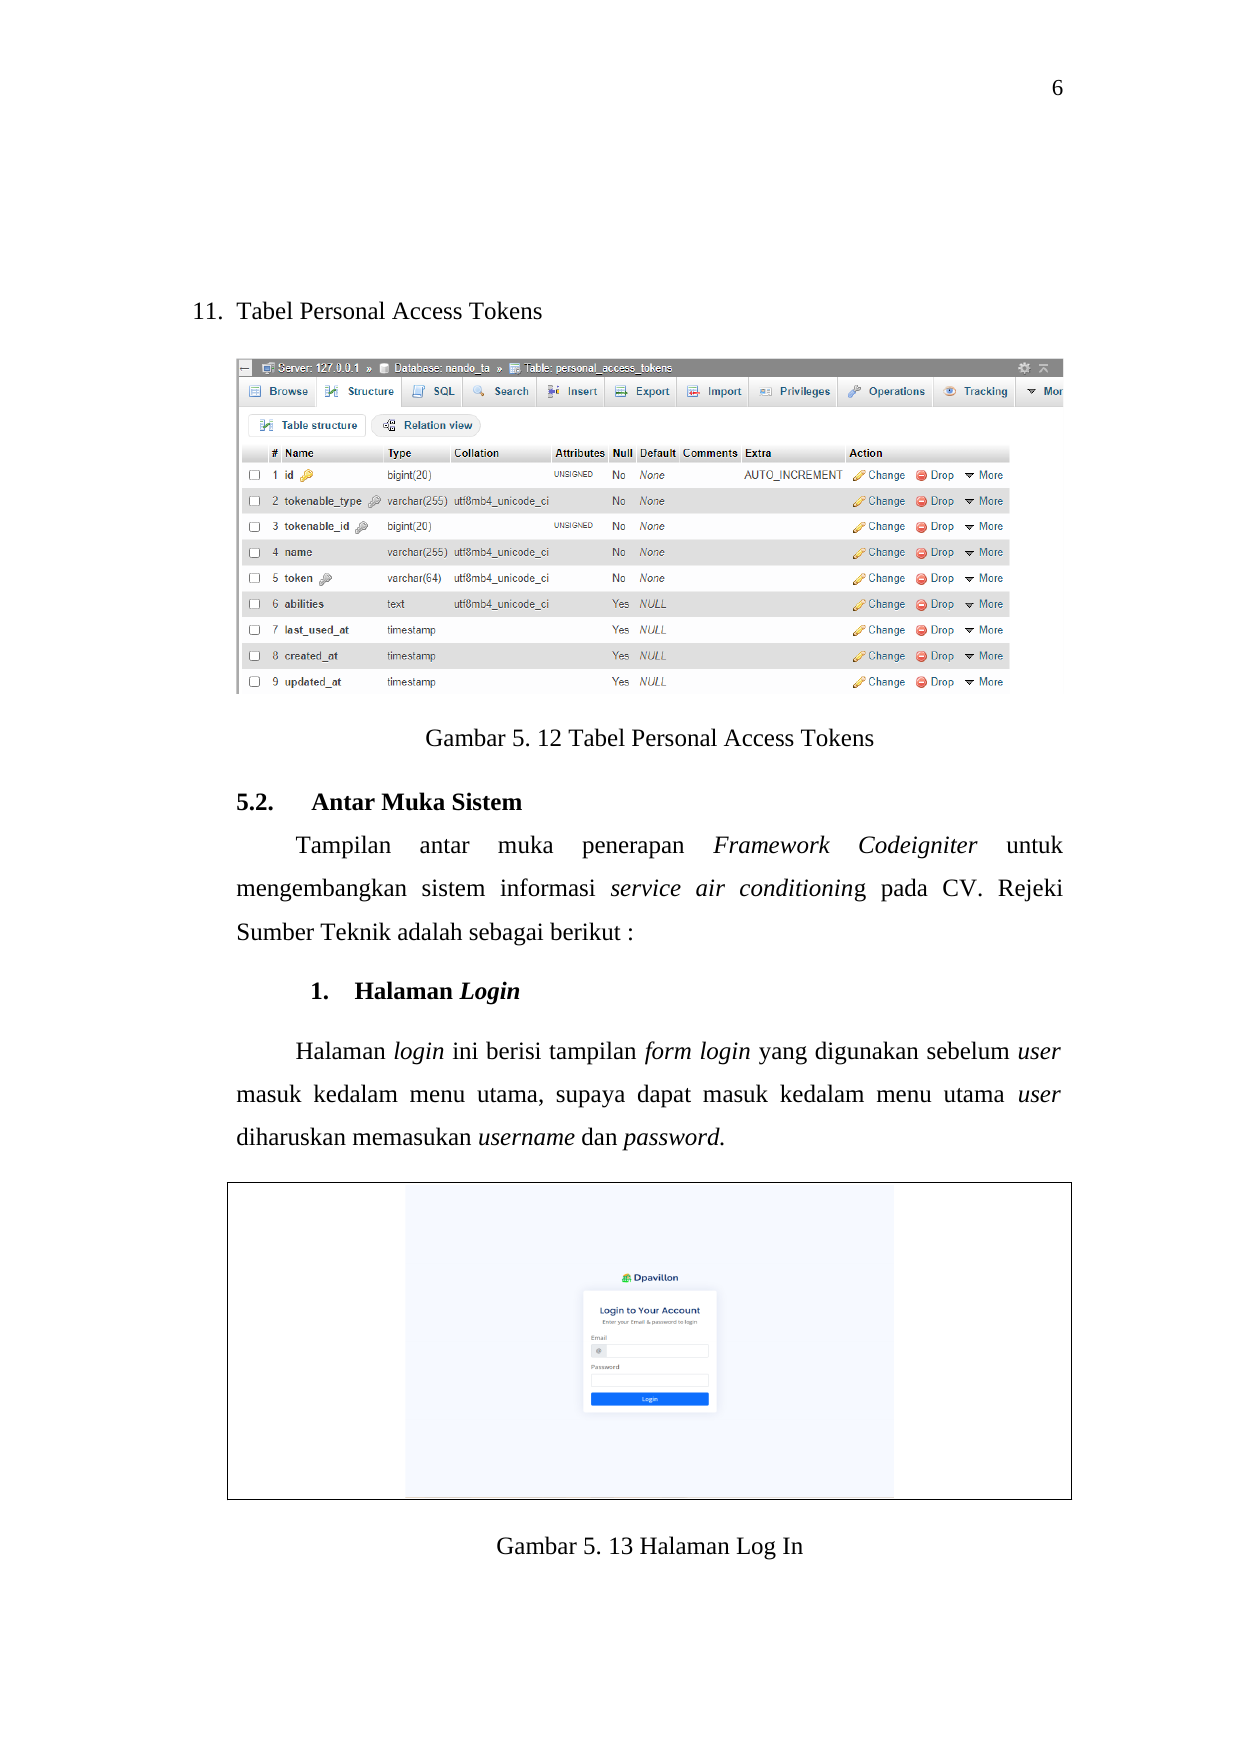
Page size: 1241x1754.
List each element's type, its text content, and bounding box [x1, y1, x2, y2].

text Gambar 5. 12 Tabel Personal Access Tokens [236, 723, 1063, 752]
list Halaman Login [310, 976, 1063, 1005]
text Tampilan antar muka penerapan Framework Codeigniter untuk mengembangkan sistem informasi service air conditioning pada CV. Rejeki Sumber Teknik adalah sebagai berikut : [236, 830, 1063, 945]
picture [405, 1185, 894, 1498]
text Halaman login ini berisi tampilan form login yang digunakan sebelum user masuk kedalam menu utama, supaya dapat masuk kedalam menu utama user diharuskan memasukan username dan password. [236, 1036, 1063, 1151]
text Gambar 5. 13 Halaman Log In [236, 1531, 1063, 1560]
subtitle Antar Muka Sistem [236, 787, 1063, 816]
list Tabel Personal Access Tokens [192, 296, 1063, 325]
picture [236, 355, 1064, 694]
